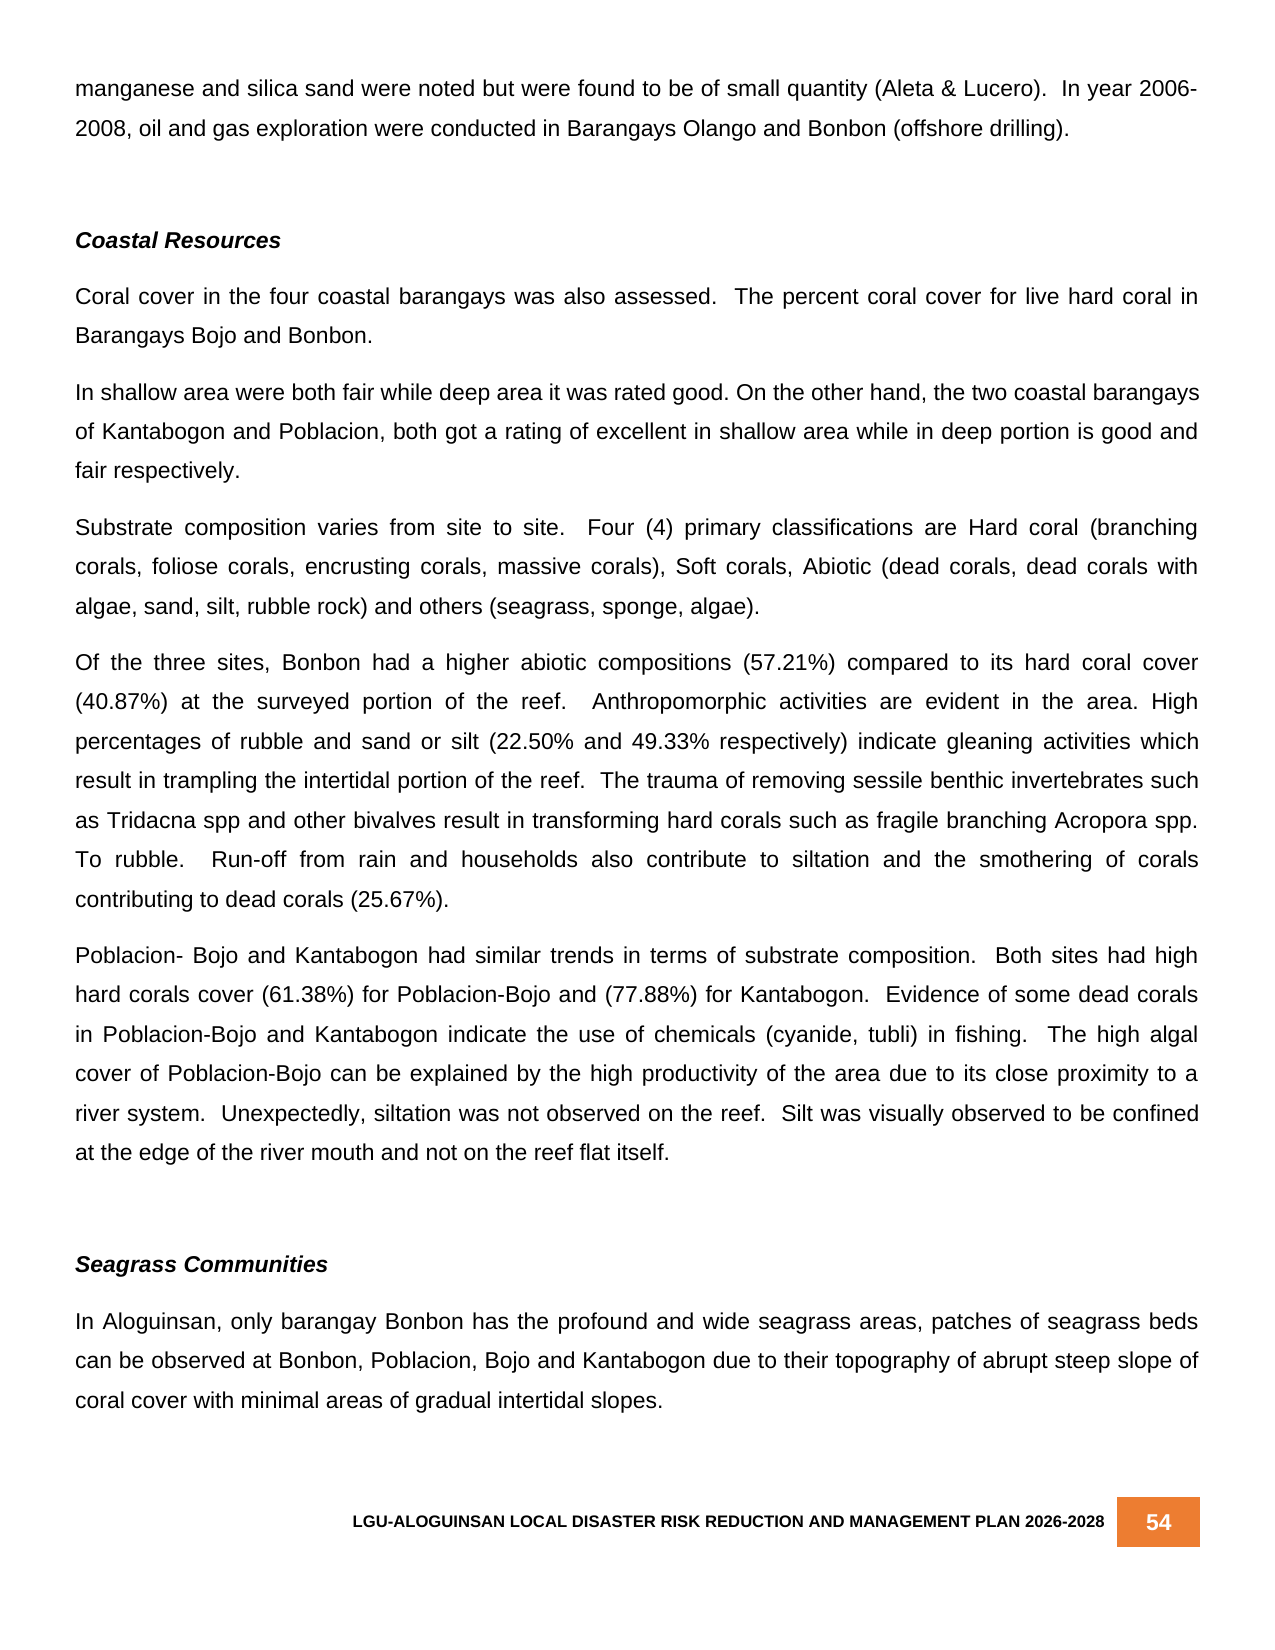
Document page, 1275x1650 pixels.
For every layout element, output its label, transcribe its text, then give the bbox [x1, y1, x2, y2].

text Coral cover in the four coastal barangays was also assessed. The percent coral cover for live hard coral in Barangays Bojo and Bonbon. [75, 283, 1200, 349]
text Coastal Resources [75, 227, 1200, 253]
text Of the three sites, Bonbon had a higher abiotic compositions (57.21%) compared to its hard coral cover (40.87%) at the surveyed portion of the reef. Anthropomorphic activities are evident in the area. High percentages of rubble and sand or silt (22.50% and 49.33% respectively) indicate gleaning activities which result in trampling the intertidal portion of the reef. The trauma of removing sessile benthic invertebrates such as Tridacna spp and other bivalves result in transforming hard corals such as fragile branching Acropora spp. To rubble. Run-off from rain and households also contribute to siltation and the smothering of corals contributing to dead corals (25.67%). [75, 649, 1200, 912]
text Substrate composition varies from site to site. Four (4) primary classifications are Hard coral (branching corals, foliose corals, encrusting corals, massive corals), Soft corals, Abiotic (dead corals, dead corals with algae, sand, silt, rubble rock) and others (seagrass, sponge, algae). [75, 514, 1200, 619]
text Seagrass Communities [75, 1251, 1200, 1278]
text In shallow area were both fair while deep area it was rated good. On the other hand, the two coastal barangays of Kantabogon and Poblacion, both got a rating of excellent in shallow area while in deep portion is good and fair respectively. [75, 378, 1200, 484]
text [75, 75, 1200, 141]
text Poblacion- Bojo and Kantabogon had similar trends in terms of substrate composition. Both sites had high hard corals cover (61.38%) for Poblacion-Bojo and (77.88%) for Kantabogon. Evidence of some dead corals in Poblacion-Bojo and Kantabogon indicate the use of chemicals (cyanide, tubli) in fishing. The high algal cover of Poblacion-Bojo can be explained by the high productivity of the area due to its close proximity to a river system. Unexpectedly, siltation was not observed on the reef. Silt was visually observed to be confined at the edge of the river mouth and not on the reef flat itself. [75, 942, 1200, 1166]
text In Aloguinsan, only barangay Bonbon has the profound and wide seagrass areas, patches of seagrass beds can be observed at Bonbon, Poblacion, Bojo and Kantabogon due to their topography of abrupt steep slope of coral cover with minimal areas of gradual intertidal slopes. [75, 1308, 1200, 1413]
